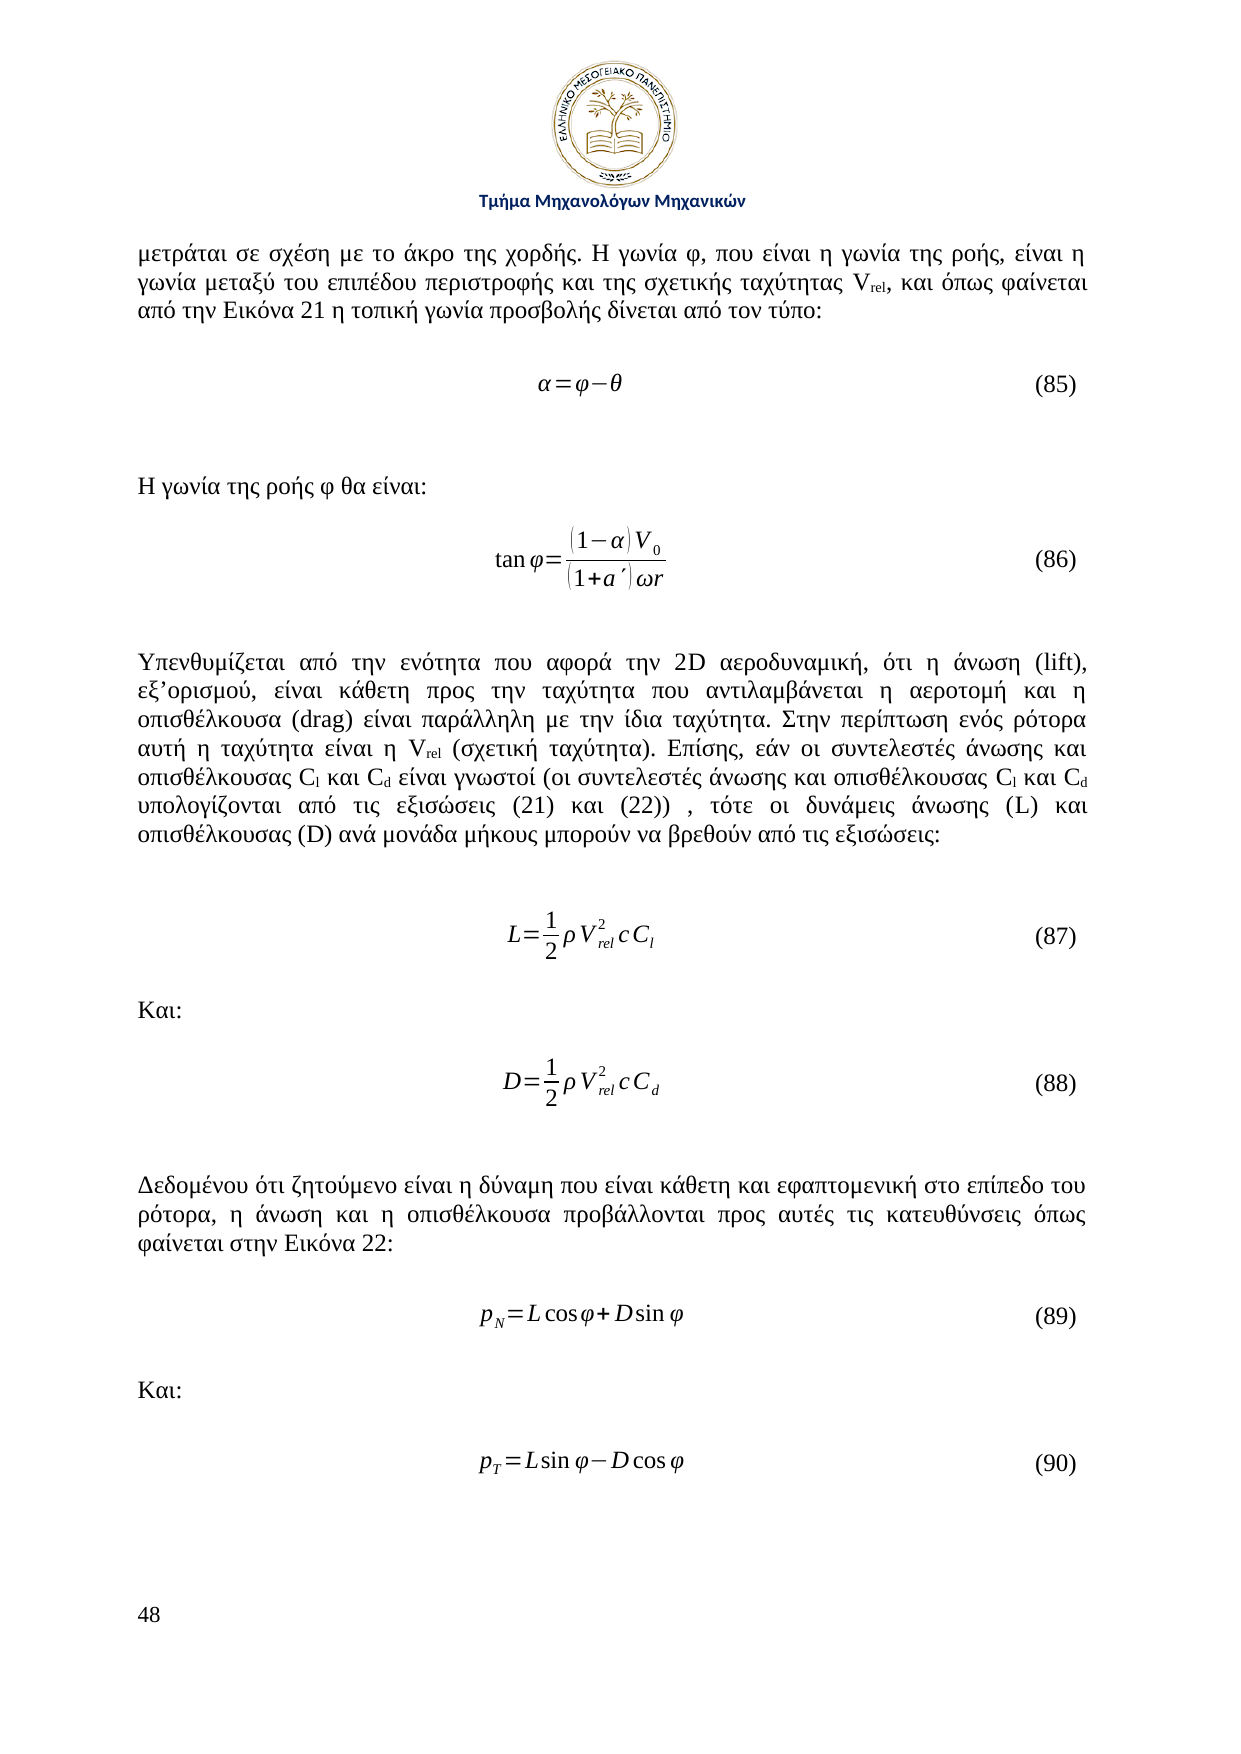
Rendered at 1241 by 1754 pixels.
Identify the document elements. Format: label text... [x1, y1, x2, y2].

table_header (88) [1024, 1024, 1127, 1142]
table_header (89) [1024, 1257, 1127, 1375]
table_header [138, 877, 1023, 995]
table_header [138, 1257, 1023, 1375]
table_header (90) [1024, 1404, 1127, 1522]
text Υπενθυμίζεται από την ενότητα που αφορά την 2D αεροδυναμική, ότι η άνωση (lift), εξ’ορισμού, είναι κάθετη προς την ταχύτητα που αντιλαμβάνεται η αεροτομή και η οπισθέλκουσα (drag) είναι παράλληλη με την ίδια ταχύτητα. Στην περίπτωση ενός ρότορα αυτή η ταχύτητα είναι η Vrel (σχετική ταχύτητα). Επίσης, εάν οι συντελεστές άνωσης και οπισθέλκουσας Cl και Cd είναι γνωστοί (οι συντελεστές άνωσης και οπισθέλκουσας Cl και Cd υπολογίζονται από τις εξισώσεις (21) και (22)) , τότε οι δυνάμεις άνωσης (L) και οπισθέλκουσας (D) ανά μονάδα μήκους μπορούν να βρεθούν από τις εξισώσεις: [137, 647, 1087, 848]
text Και: [137, 1375, 1087, 1404]
table_header [138, 500, 1023, 618]
table_header (87) [1024, 877, 1127, 995]
table_header (86) [1024, 500, 1127, 618]
table_header [138, 1024, 1023, 1142]
picture [547, 58, 678, 189]
table_header [138, 324, 1023, 442]
text Η γωνία της ροής φ θα είναι: [137, 471, 1087, 500]
table_header (85) [1024, 324, 1127, 442]
table_header [138, 1404, 1023, 1522]
text Δεδομένου ότι ζητούμενο είναι η δύναμη που είναι κάθετη και εφαπτομενική στο επίπεδο του ρότορα, η άνωση και η οπισθέλκουσα προβάλλονται προς αυτές τις κατευθύνσεις όπως φαίνεται στην Εικόνα 22: [137, 1171, 1087, 1257]
text Και: [137, 995, 1087, 1024]
